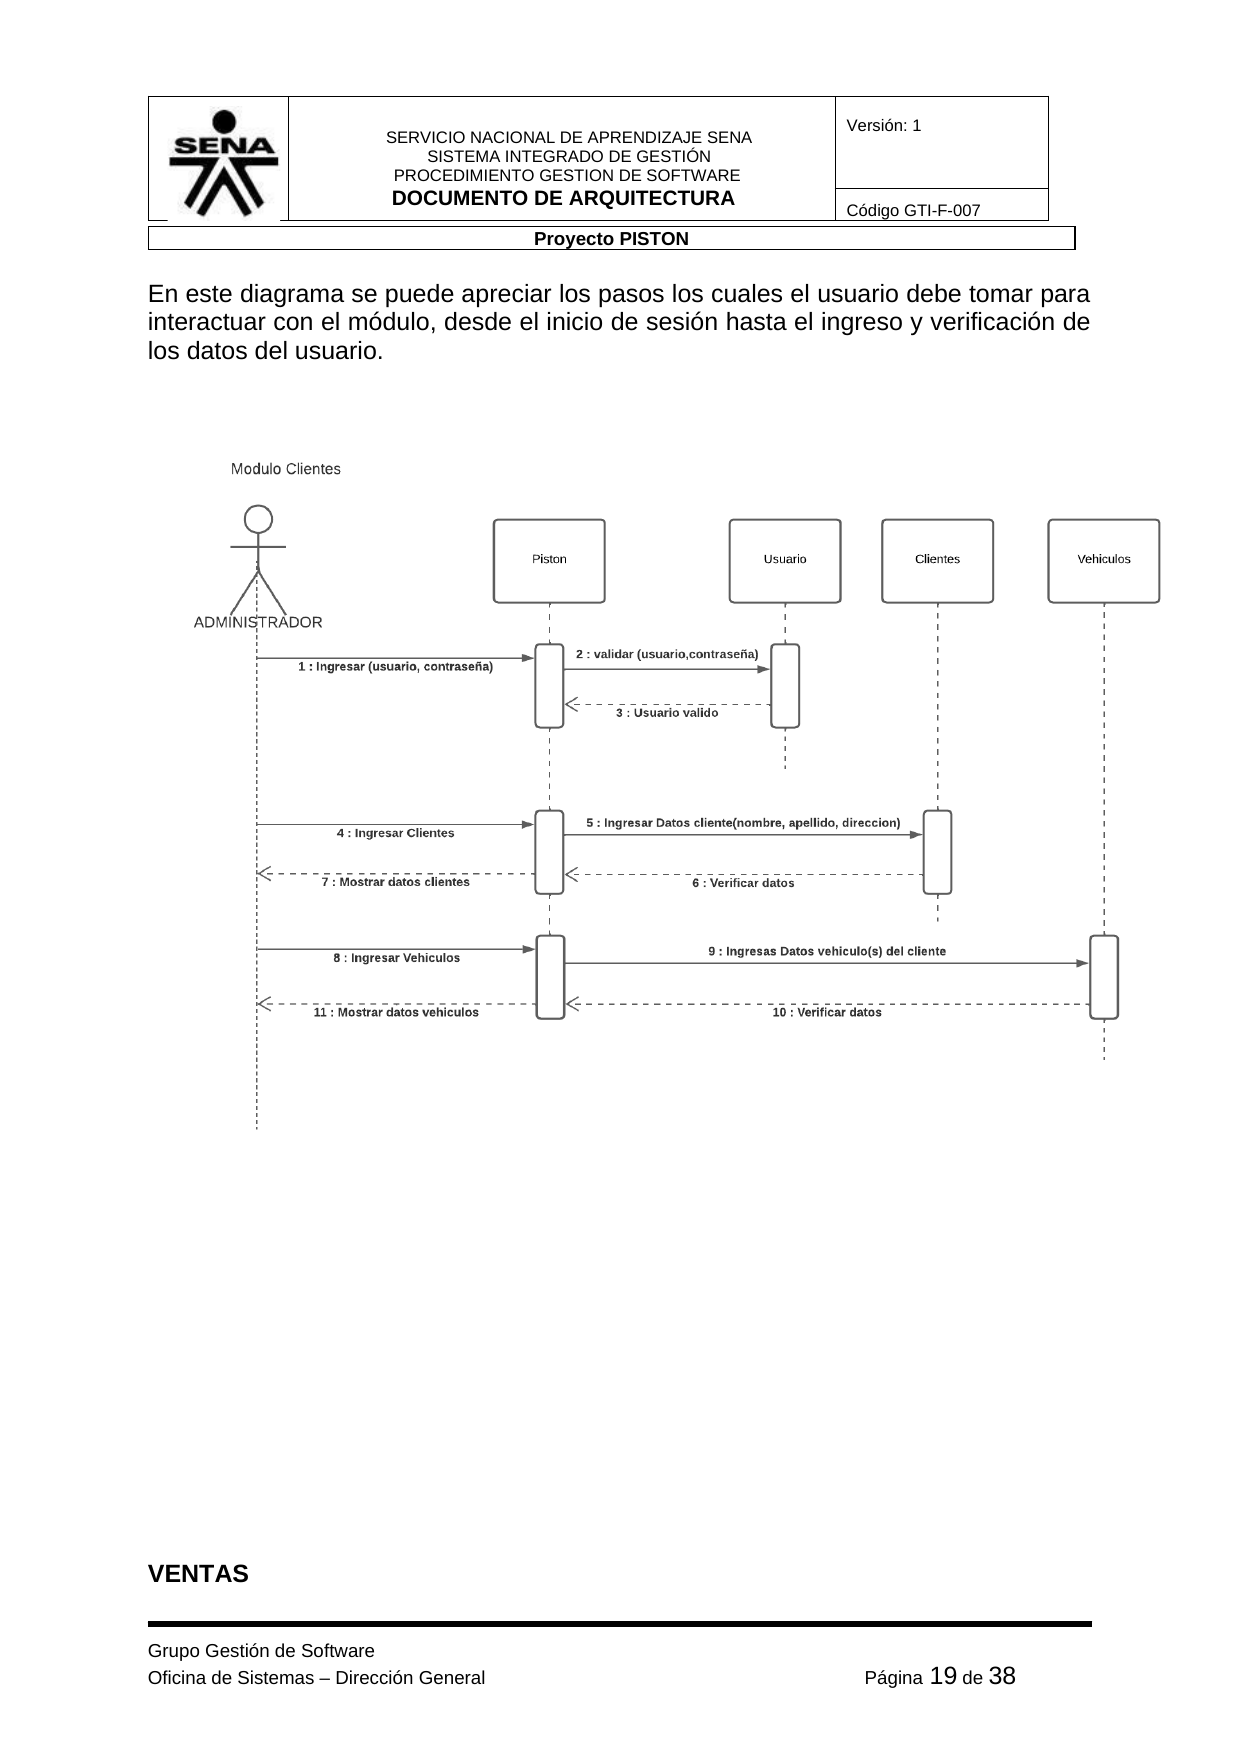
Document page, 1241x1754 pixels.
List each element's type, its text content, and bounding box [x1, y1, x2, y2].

picture [147, 422, 1187, 1157]
text En este diagrama se puede apreciar los pasos los cuales el usuario debe tomar para interactuar con el módulo, desde el inicio de sesión hasta el ingreso y verificación de los datos del usuario. [148, 279, 1092, 365]
picture [167, 106, 281, 221]
text VENTAS [148, 1559, 1092, 1588]
